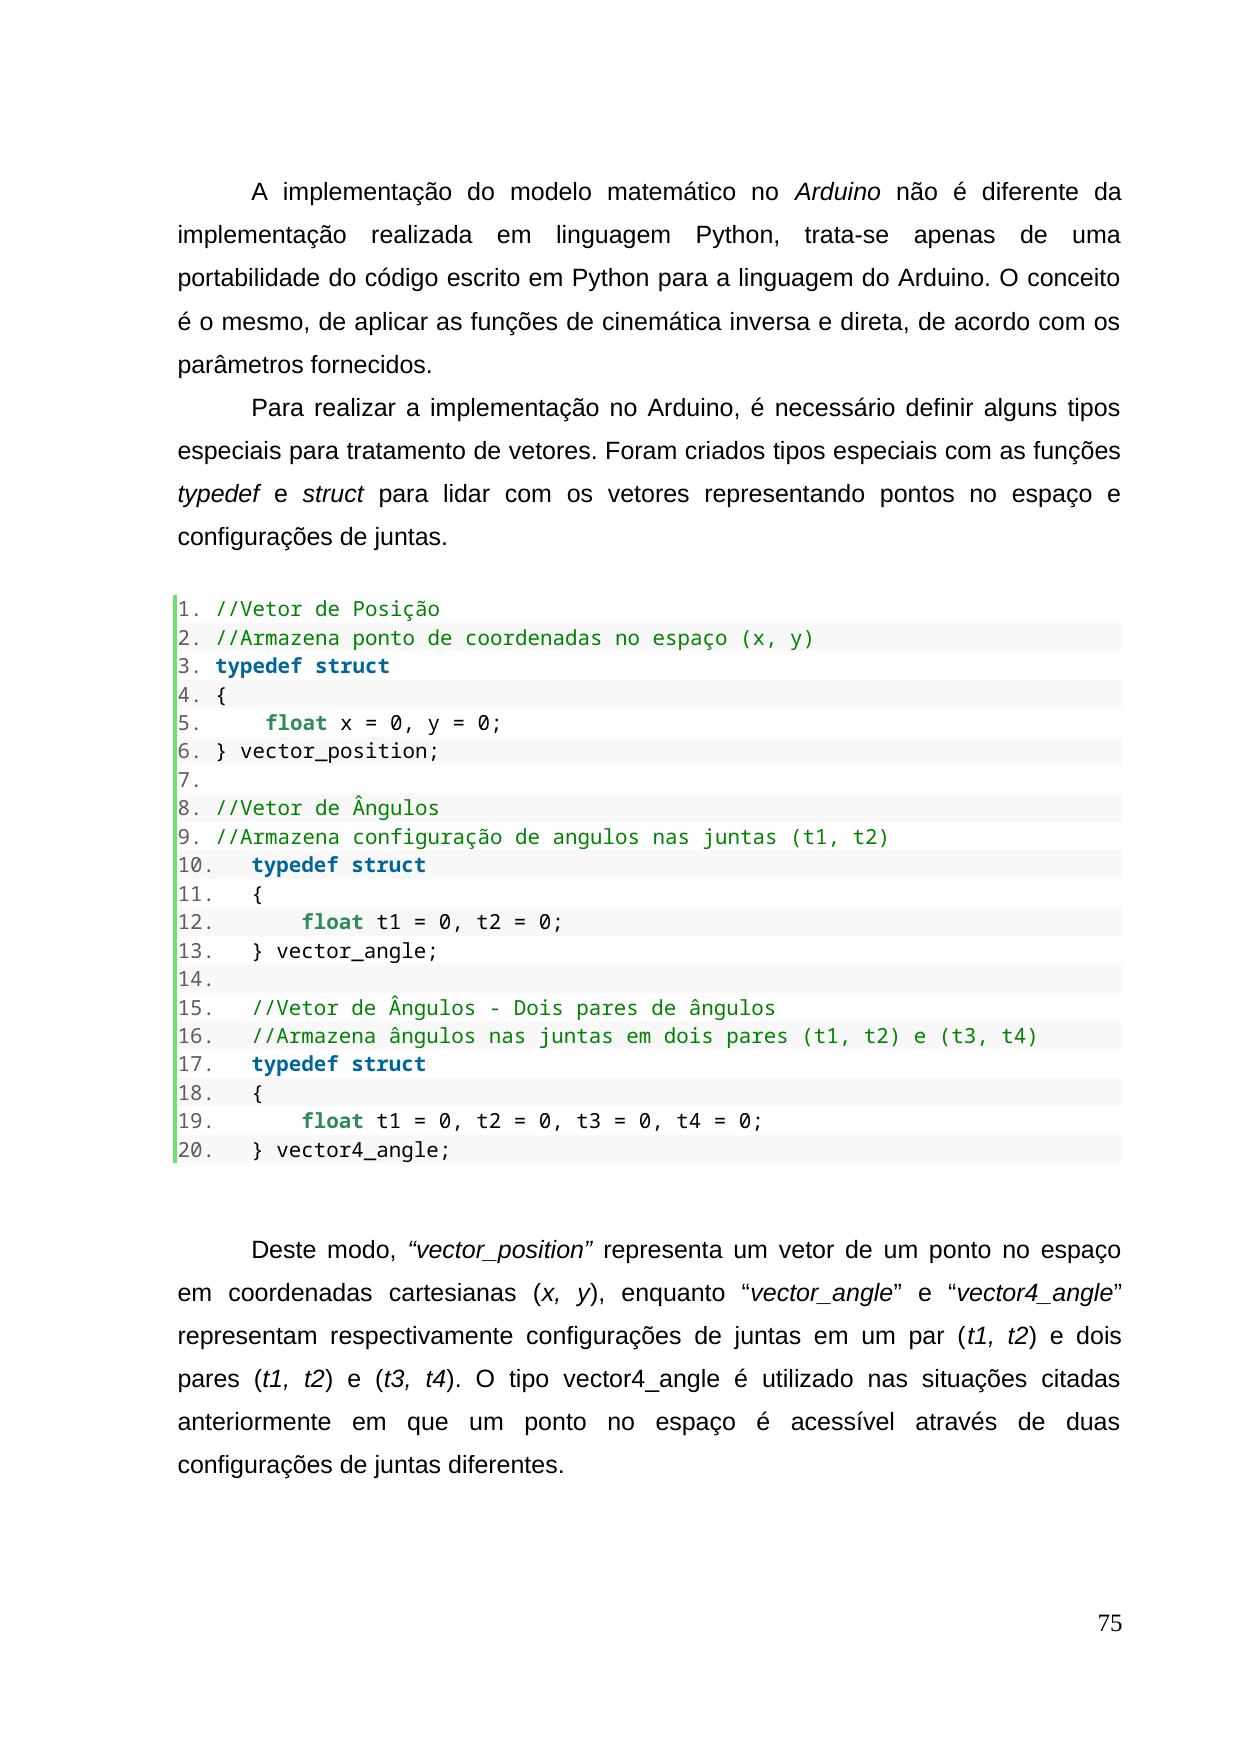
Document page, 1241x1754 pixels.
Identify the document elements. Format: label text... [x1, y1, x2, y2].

list { [177, 1078, 1122, 1106]
text Deste modo, “vector_position” representa um vetor de um ponto no espaço em coordenadas cartesianas (x, y), enquanto “vector_angle” e “vector4_angle” representam respectivamente configurações de juntas em um par (t1, t2) e dois pares (t1, t2) e (t3, t4). O tipo vector4_angle é utilizado nas situações citadas anteriormente em que um ponto no espaço é acessível através de duas configurações de juntas diferentes. [177, 1235, 1122, 1479]
list //Vetor de Ângulos [177, 793, 1122, 822]
list } vector_position; [177, 737, 1122, 765]
list typedef struct [177, 1049, 1122, 1078]
list typedef struct [177, 651, 1122, 680]
list { [177, 879, 1122, 907]
list typedef struct [177, 850, 1122, 879]
list float t1 = 0, t2 = 0, t3 = 0, t4 = 0; [177, 1106, 1122, 1135]
list //Vetor de Ângulos - Dois pares de ângulos [177, 993, 1122, 1021]
text Para realizar a implementação no Arduino, é necessário definir alguns tipos especiais para tratamento de vetores. Foram criados tipos especiais com as funções typedef e struct para lidar com os vetores representando pontos no espaço e configurações de juntas. [177, 393, 1122, 551]
list float x = 0, y = 0; [177, 708, 1122, 737]
list //Vetor de Posição [172, 594, 1122, 623]
list //Armazena configuração de angulos nas juntas (t1, t2) [177, 822, 1122, 850]
text A implementação do modelo matemático no Arduino não é diferente da implementação realizada em linguagem Python, trata-se apenas de uma portabilidade do código escrito em Python para a linguagem do Arduino. O conceito é o mesmo, de aplicar as funções de cinemática inversa e direta, de acordo com os parâmetros fornecidos. [177, 177, 1122, 378]
list { [177, 680, 1122, 708]
list } vector_angle; [177, 936, 1122, 964]
list //Armazena ângulos nas juntas em dois pares (t1, t2) e (t3, t4) [177, 1021, 1122, 1049]
list } vector4_angle; [177, 1135, 1122, 1163]
list float t1 = 0, t2 = 0; [177, 907, 1122, 936]
list //Armazena ponto de coordenadas no espaço (x, y) [177, 623, 1122, 651]
